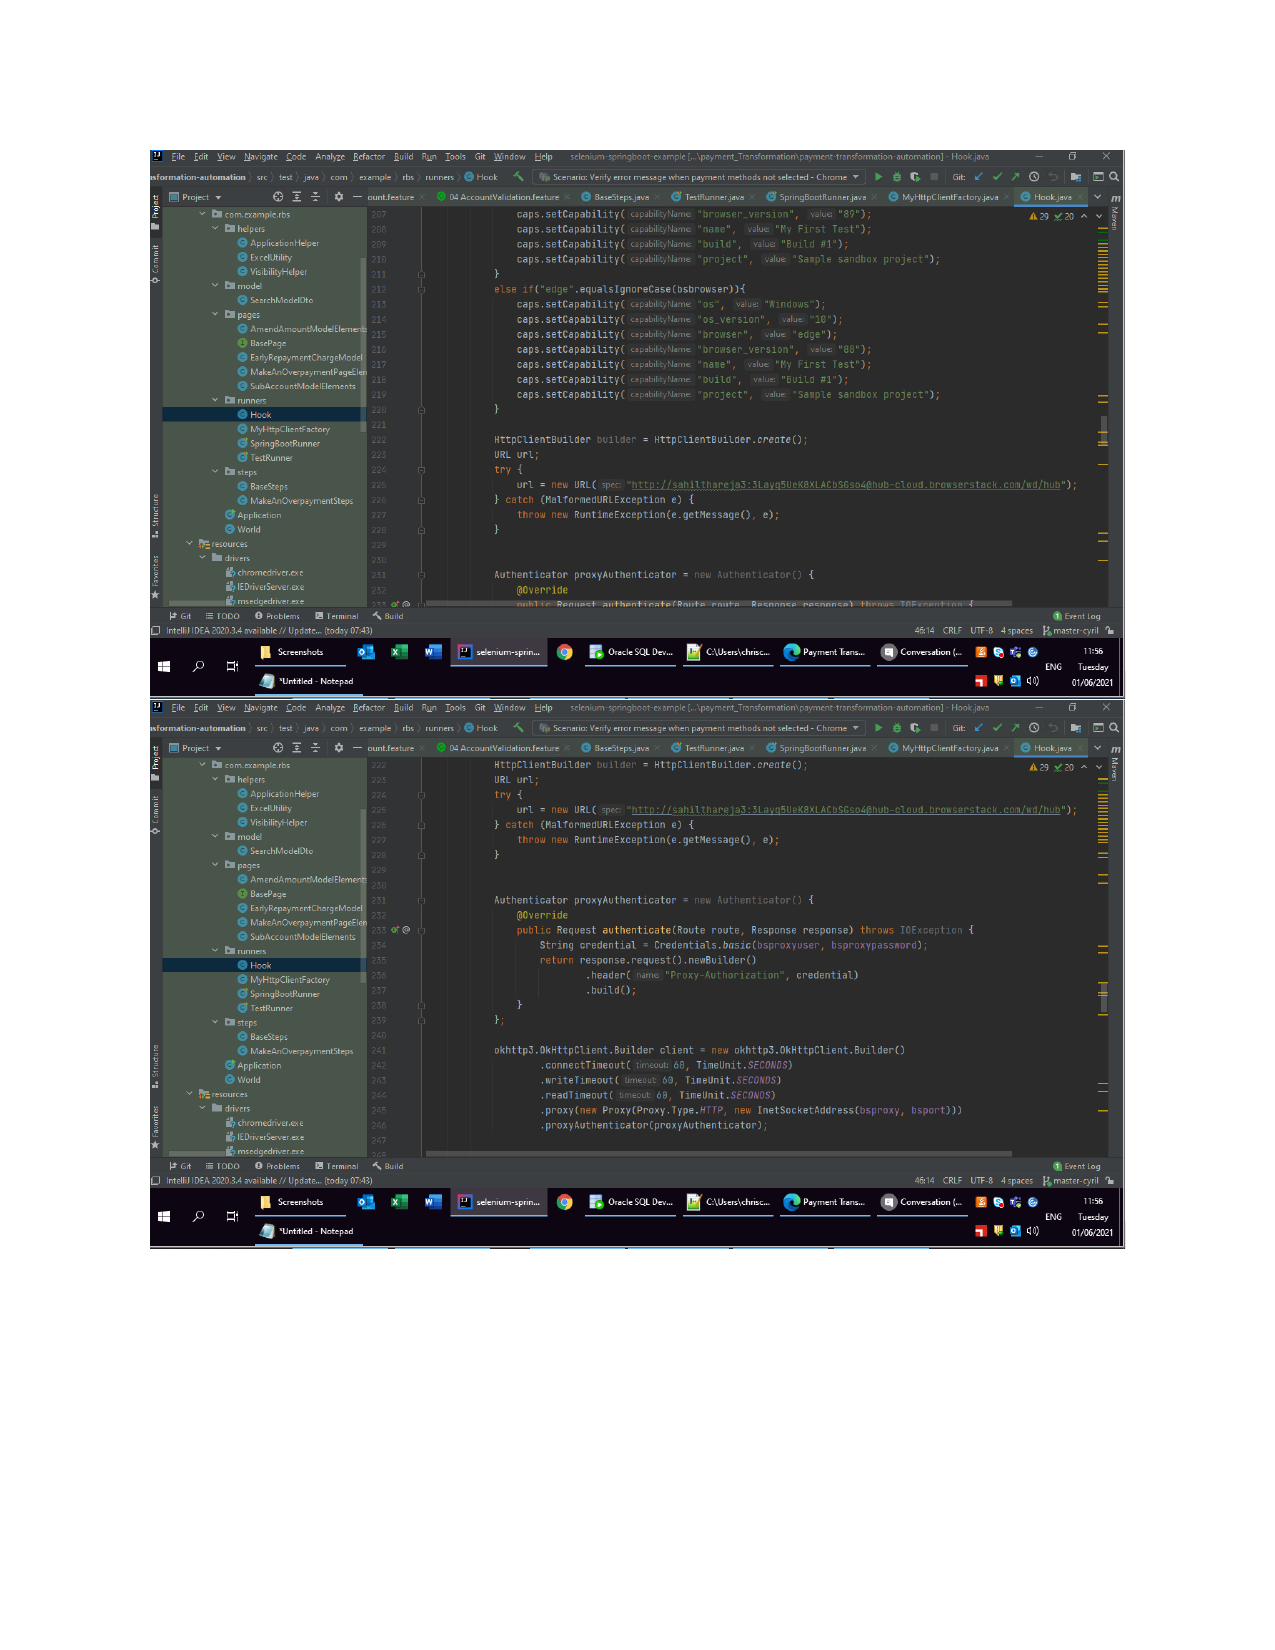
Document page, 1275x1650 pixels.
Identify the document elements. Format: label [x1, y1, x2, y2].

picture [150, 150, 1125, 699]
picture [150, 700, 1125, 1249]
